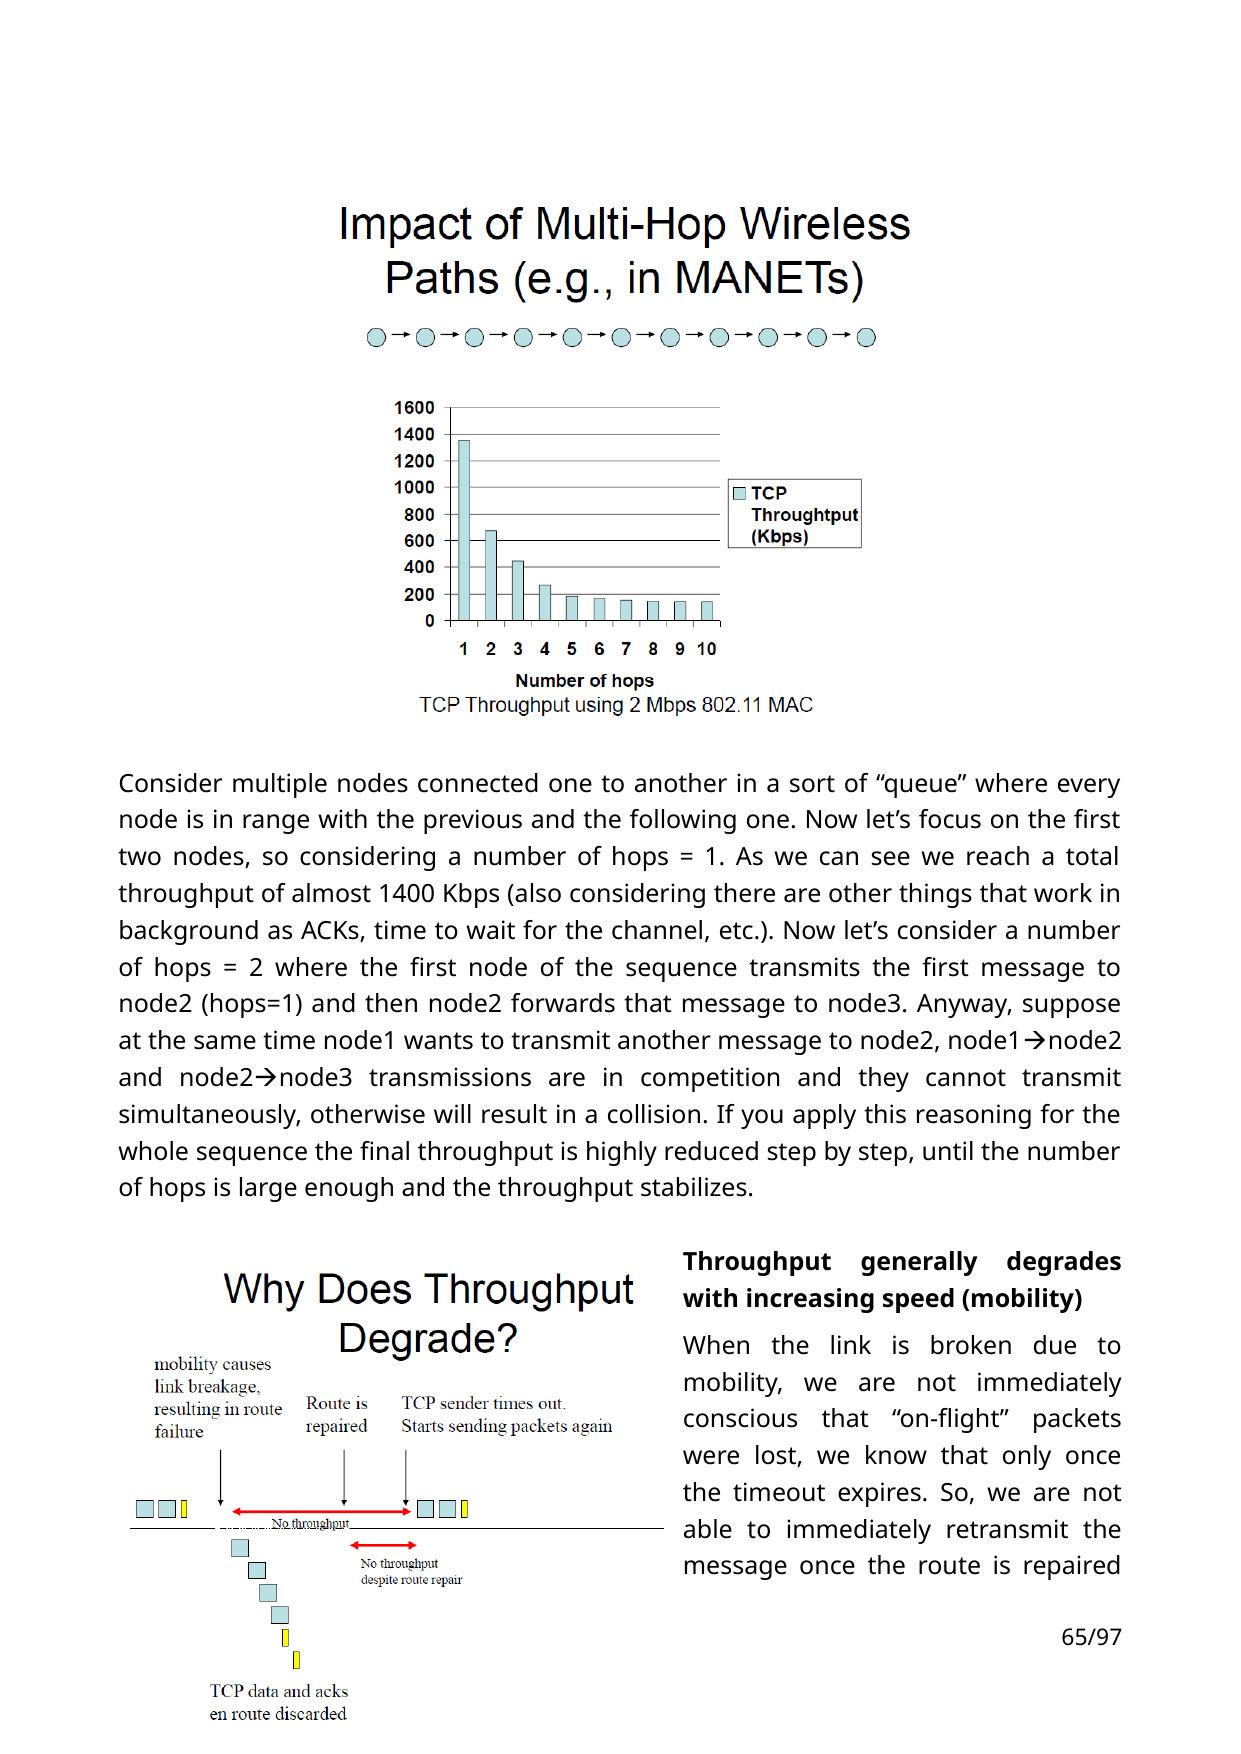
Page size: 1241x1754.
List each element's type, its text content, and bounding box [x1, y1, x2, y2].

picture [118, 1247, 664, 1737]
picture [318, 184, 923, 727]
text Throughput generally degrades with increasing speed (mobility) [118, 1243, 1122, 1314]
text Consider multiple nodes connected one to another in a sort of “queue” where every node is in range with the previous and the following one. Now let’s focus on the first two nodes, so considering a number of hops = 1. As we can see we reach a total throughput of almost 1400 Kbps (also considering there are other things that work in background as ACKs, time to wait for the channel, etc.). Now let’s consider a number of hops = 2 where the first node of the sequence transmits the first message to node2 (hops=1) and then node2 forwards that message to node3. Anyway, suppose at the same time node1 wants to transmit another message to node2, node1node2 and node2node3 transmissions are in competition and they cannot transmit simultaneously, otherwise will result in a collision. If you apply this reasoning for the whole sequence the final throughput is highly reduced step by step, until the number of hops is large enough and the throughput stabilizes. [118, 765, 1122, 1204]
